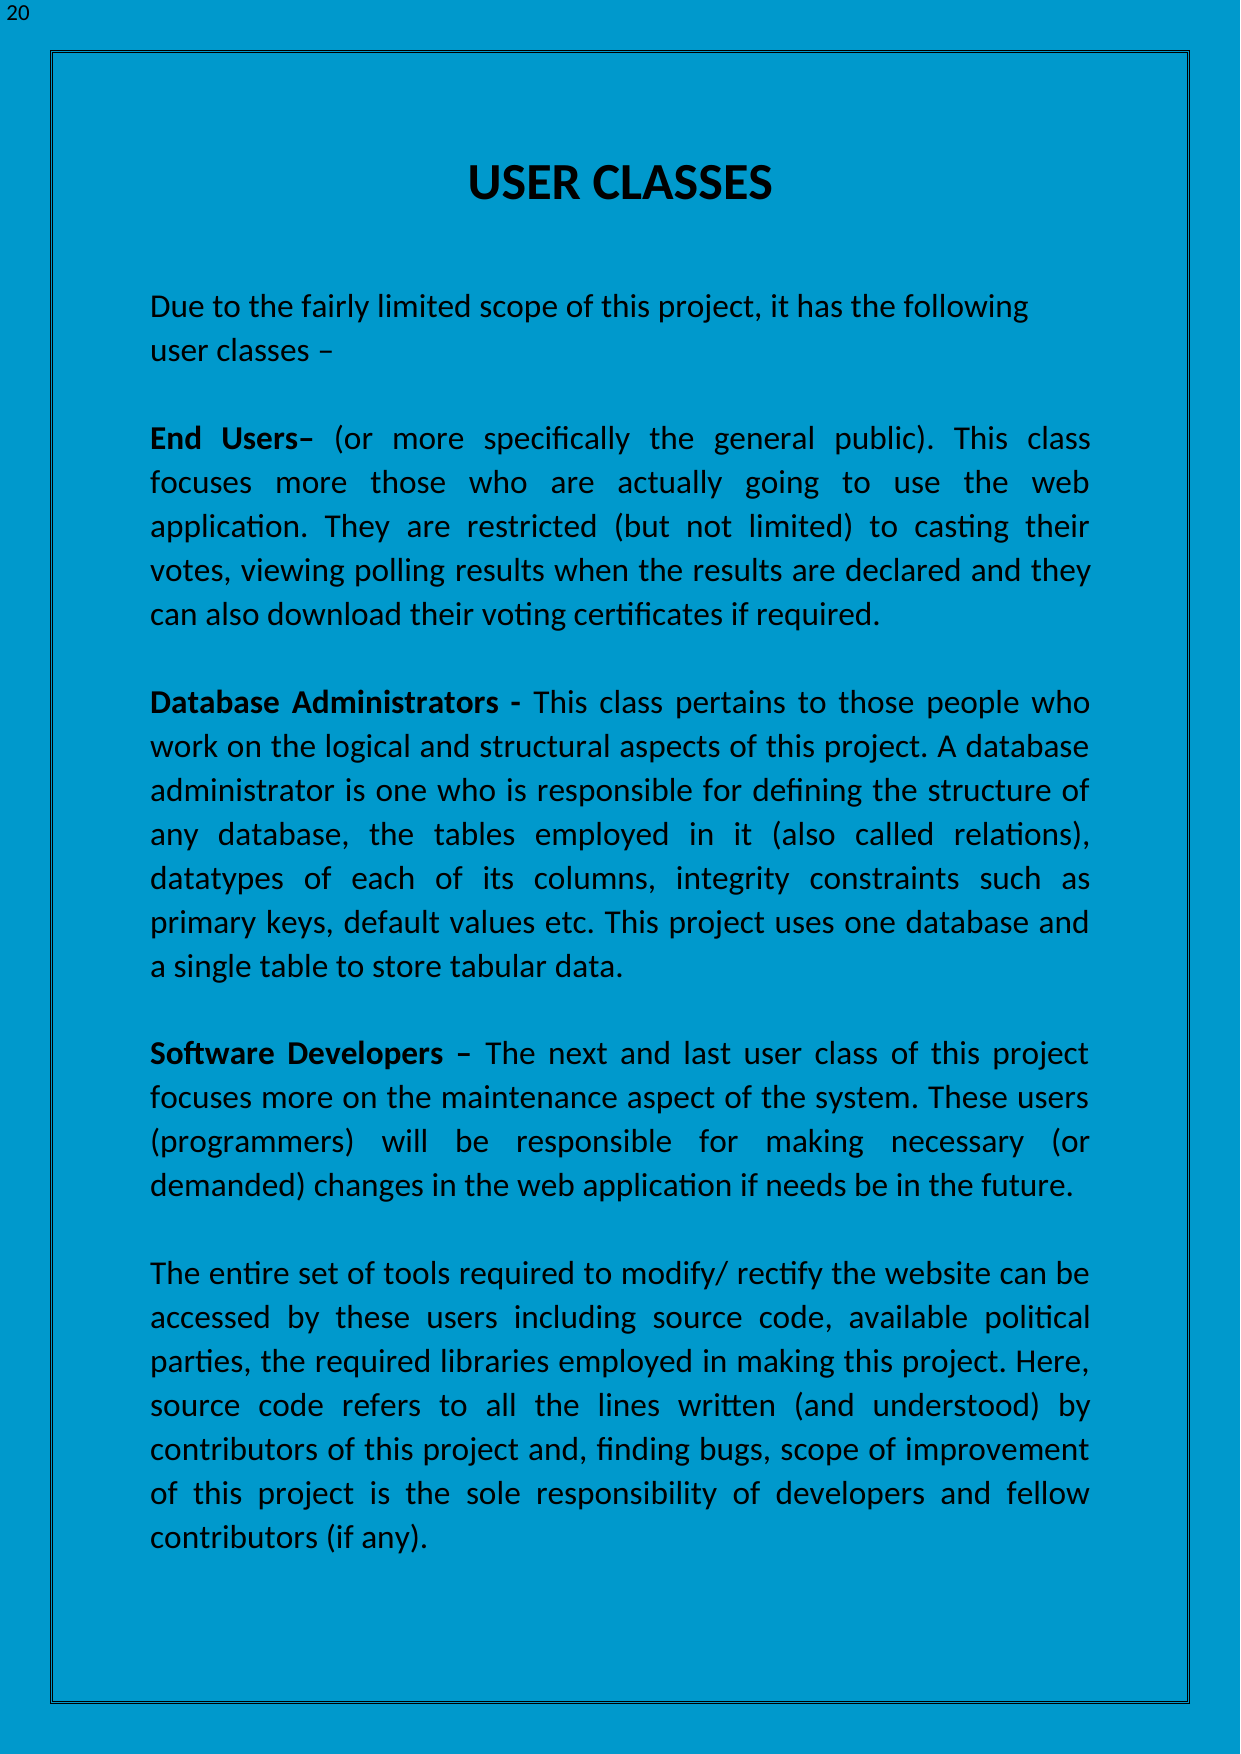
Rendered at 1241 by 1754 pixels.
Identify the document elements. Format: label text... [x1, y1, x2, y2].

text Due to the fairly limited scope of this project, it has the following user classes – [150, 285, 1071, 370]
subtitle USER CLASSES [216, 150, 1024, 212]
text The entire set of tools required to modify/ rectify the website can be accessed by these users including source code, available political parties, the required libraries employed in making this project. Here, source code refers to all the lines written (and understood) by contributors of this project and, finding bugs, scope of improvement of this project is the sole responsibility of developers and fellow contributors (if any). [150, 1252, 1091, 1557]
text Database Administrators - This class pertains to those people who work on the logical and structural aspects of this project. A database administrator is one who is responsible for defining the structure of any database, the tables employed in it (also called relations), datatypes of each of its columns, integrity constraints such as primary keys, default values etc. This project uses one database and a single table to store tabular data. [150, 681, 1091, 986]
text End Users– (or more specifically the general public). This class focuses more those who are actually going to use the web application. They are restricted (but not limited) to casting their votes, viewing polling results when the results are declared and they can also download their voting certificates if required. [150, 417, 1091, 634]
text Software Developers – The next and last user class of this project focuses more on the maintenance aspect of the system. These users (programmers) will be responsible for making necessary (or demanded) changes in the web application if needs be in the future. [150, 1032, 1090, 1205]
